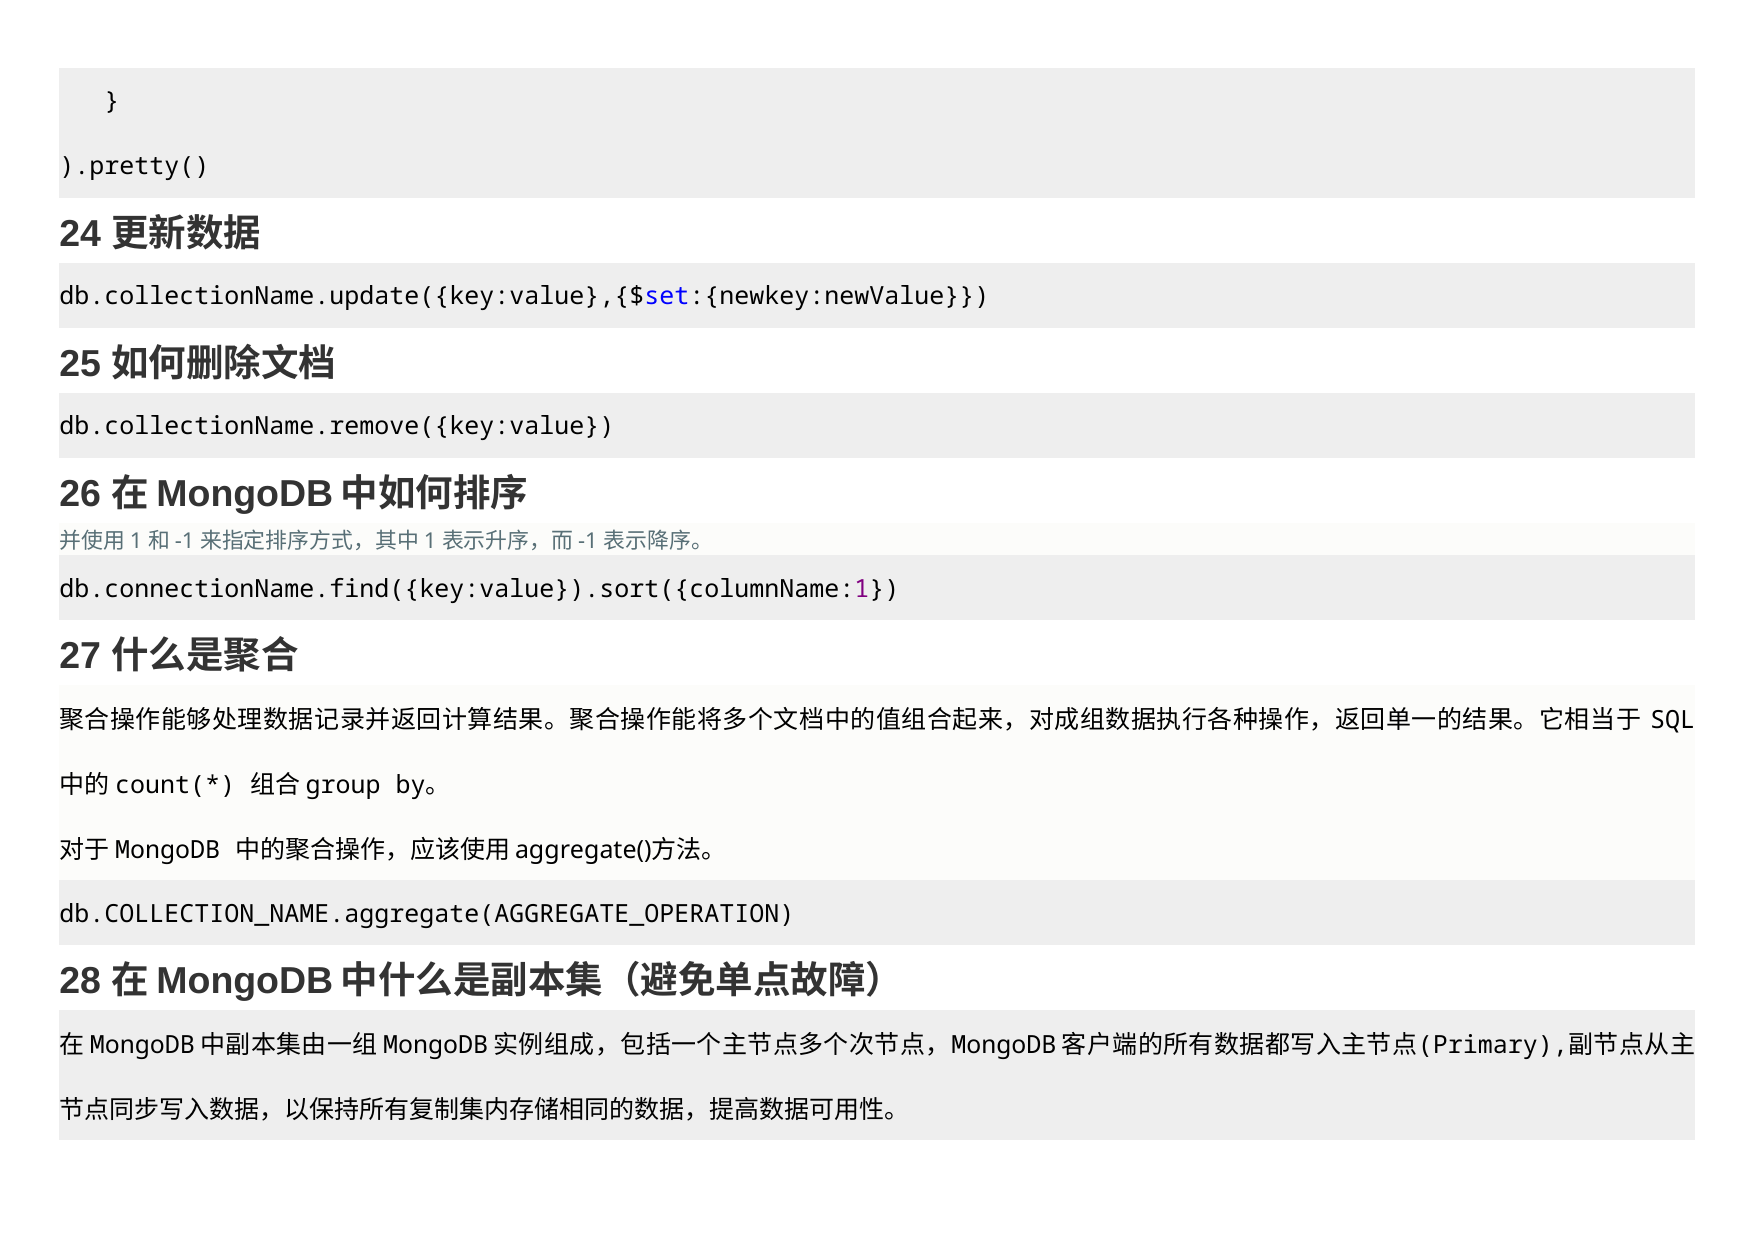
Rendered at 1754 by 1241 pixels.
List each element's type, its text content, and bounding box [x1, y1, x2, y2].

text 24 更新数据 [59, 198, 1695, 263]
text 28 在MongoDB中什么是副本集（避免单点故障） [59, 945, 1695, 1010]
text db.collectionName.update({key:value},{$set:{newkey:newValue}}) [59, 263, 1695, 328]
text 在MongoDB中副本集由一组MongoDB实例组成，包括一个主节点多个次节点，MongoDB客户端的所有数据都写入主节点(Primary),副节点从主节点同步写入数据，以保持所有复制集内存储相同的数据，提高数据可用性。 [59, 1010, 1695, 1140]
text ).pretty() [59, 133, 1695, 198]
text db.collectionName.remove({key:value}) [59, 393, 1695, 458]
text 并使用 1 和 -1 来指定排序方式，其中 1 表示升序，而 -1 表示降序。 [59, 523, 1695, 555]
text 27 什么是聚合 [59, 620, 1695, 685]
text db.COLLECTION_NAME.aggregate(AGGREGATE_OPERATION) [59, 880, 1695, 945]
text 对于 MongoDB 中的聚合操作，应该使用aggregate()方法。 [59, 815, 1695, 880]
text db.connectionName.find({key:value}).sort({columnName:1}) [59, 555, 1695, 620]
text } [59, 68, 1695, 133]
text 聚合操作能够处理数据记录并返回计算结果。聚合操作能将多个文档中的值组合起来，对成组数据执行各种操作，返回单一的结果。它相当于 SQL 中的 count(*) 组合 group by。 [59, 685, 1695, 815]
text 26 在MongoDB中如何排序 [59, 458, 1695, 523]
text 25 如何删除文档 [59, 328, 1695, 393]
